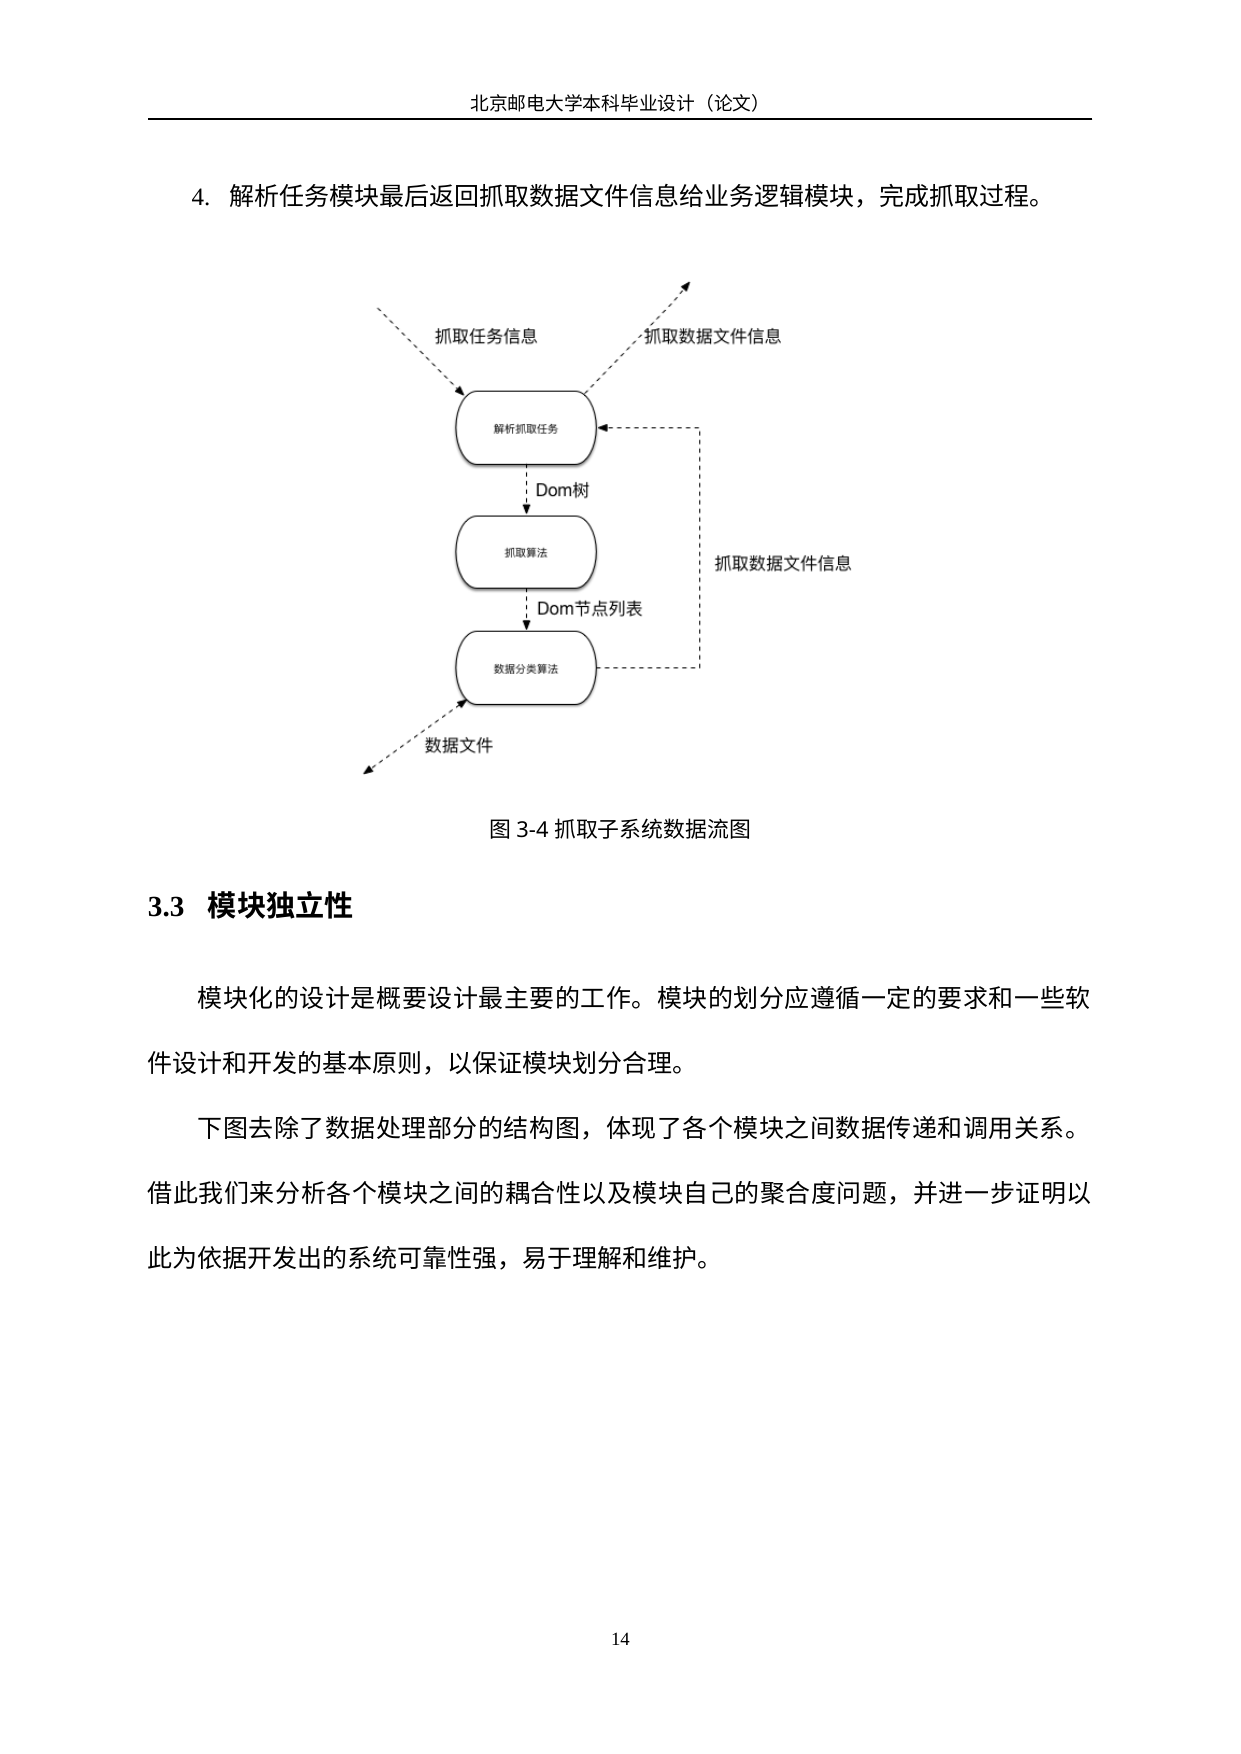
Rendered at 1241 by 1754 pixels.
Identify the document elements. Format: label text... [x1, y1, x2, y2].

subtitle 模块独立性 [148, 872, 1092, 937]
text 模块化的设计是概要设计最主要的工作。模块的划分应遵循一定的要求和一些软件设计和开发的基本原则，以保证模块划分合理。 [148, 964, 1092, 1094]
picture [346, 227, 894, 803]
list 解析任务模块最后返回抓取数据文件信息给业务逻辑模块，完成抓取过程。 [191, 162, 1092, 227]
text 下图去除了数据处理部分的结构图，体现了各个模块之间数据传递和调用关系。借此我们来分析各个模块之间的耦合性以及模块自己的聚合度问题，并进一步证明以此为依据开发出的系统可靠性强，易于理解和维护。 [148, 1094, 1092, 1289]
text 图 3-4 抓取子系统数据流图 [148, 812, 1092, 844]
